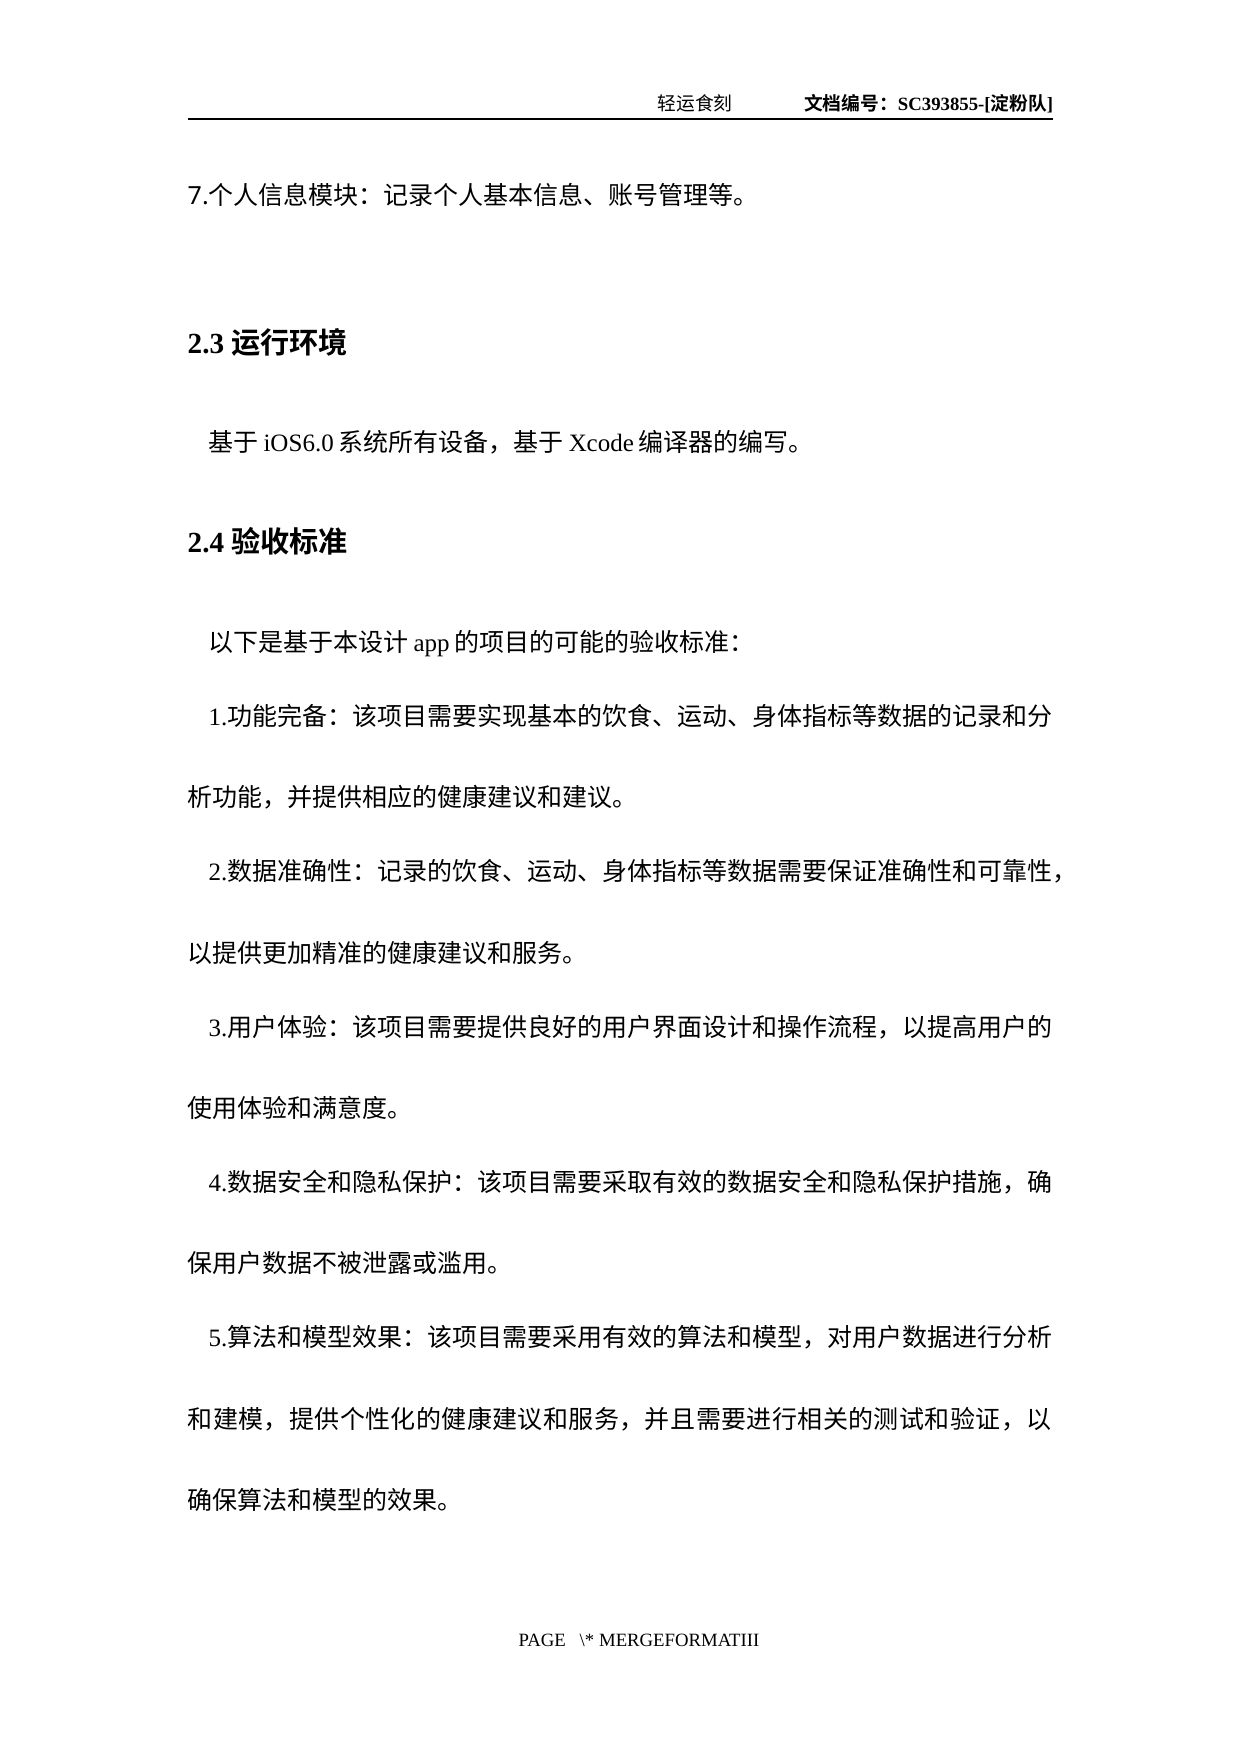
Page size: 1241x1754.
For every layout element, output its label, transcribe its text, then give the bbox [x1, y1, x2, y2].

list 7.个人信息模块：记录个人基本信息、账号管理等。 [187, 162, 1053, 227]
text 2.数据准确性：记录的饮食、运动、身体指标等数据需要保证准确性和可靠性，以提供更加精准的健康建议和服务。 [187, 837, 1053, 984]
subtitle 验收标准 [187, 508, 1053, 573]
subtitle 运行环境 [187, 309, 1053, 374]
text 5.算法和模型效果：该项目需要采用有效的算法和模型，对用户数据进行分析和建模，提供个性化的健康建议和服务，并且需要进行相关的测试和验证，以确保算法和模型的效果。 [187, 1303, 1053, 1531]
text 以下是基于本设计app的项目的可能的验收标准： [187, 608, 1053, 673]
text 1.功能完备：该项目需要实现基本的饮食、运动、身体指标等数据的记录和分析功能，并提供相应的健康建议和建议。 [187, 682, 1053, 828]
text 4.数据安全和隐私保护：该项目需要采取有效的数据安全和隐私保护措施，确保用户数据不被泄露或滥用。 [187, 1148, 1053, 1294]
text 基于iOS6.0系统所有设备，基于Xcode编译器的编写。 [187, 409, 1053, 474]
text 3.用户体验：该项目需要提供良好的用户界面设计和操作流程，以提高用户的使用体验和满意度。 [187, 993, 1053, 1139]
